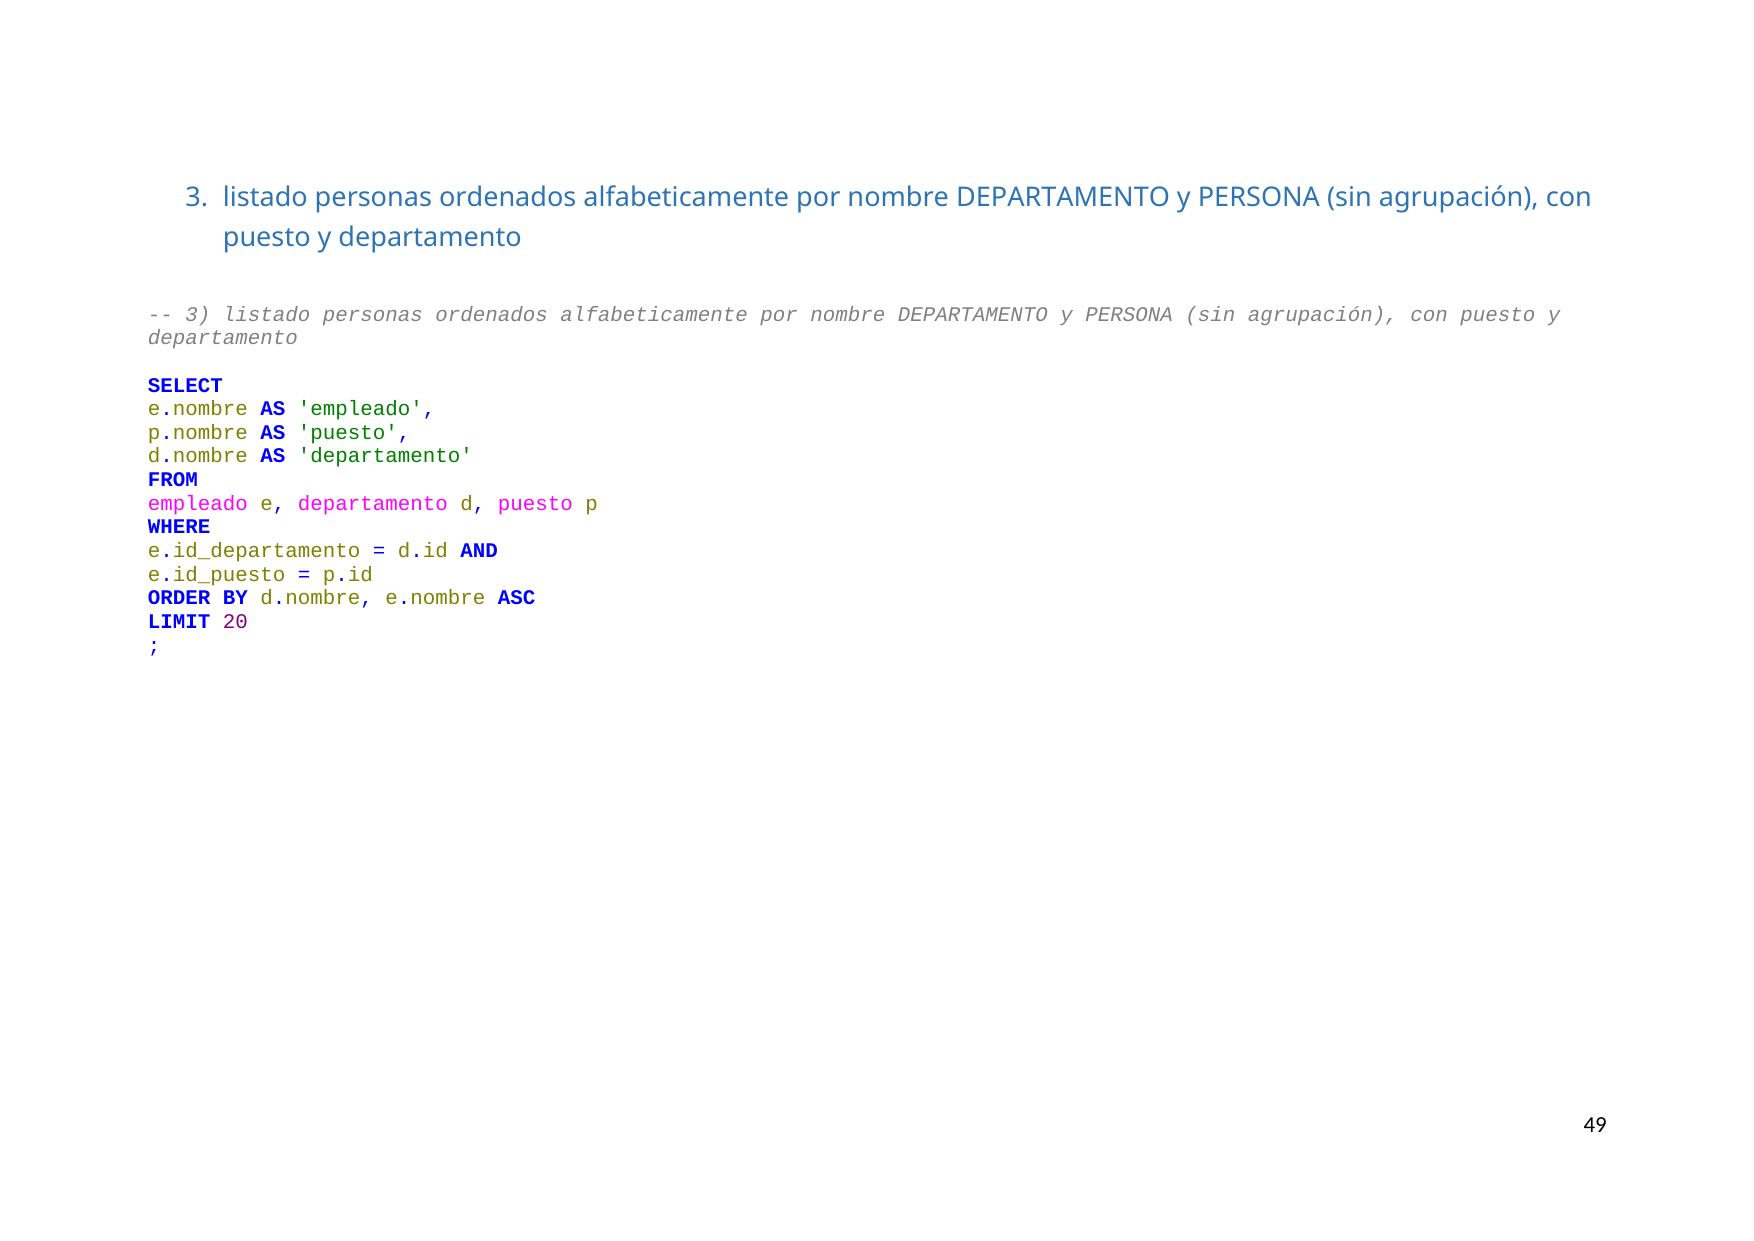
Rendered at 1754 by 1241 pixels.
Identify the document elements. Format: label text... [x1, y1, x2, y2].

text LIMIT 20 [148, 611, 1606, 635]
text ORDER BY d.nombre, e.nombre ASC [148, 587, 1606, 611]
subtitle listado personas ordenados alfabeticamente por nombre DEPARTAMENTO y PERSONA (sin agrupación), con puesto y departamento [185, 177, 1606, 254]
text -- 3) listado personas ordenados alfabeticamente por nombre DEPARTAMENTO y PERSONA (sin agrupación), con puesto y departamento [148, 304, 1606, 351]
text e.id_departamento = d.id AND [148, 540, 1606, 564]
text d.nombre AS 'departamento' [148, 446, 1606, 469]
text FROM [148, 469, 1606, 493]
text WHERE [148, 516, 1606, 540]
text SELECT [148, 374, 1606, 398]
text ; [148, 635, 1606, 658]
text empleado e, departamento d, puesto p [148, 493, 1606, 516]
text e.id_puesto = p.id [148, 564, 1606, 587]
text p.nombre AS 'puesto', [148, 422, 1606, 446]
text e.nombre AS 'empleado', [148, 398, 1606, 422]
